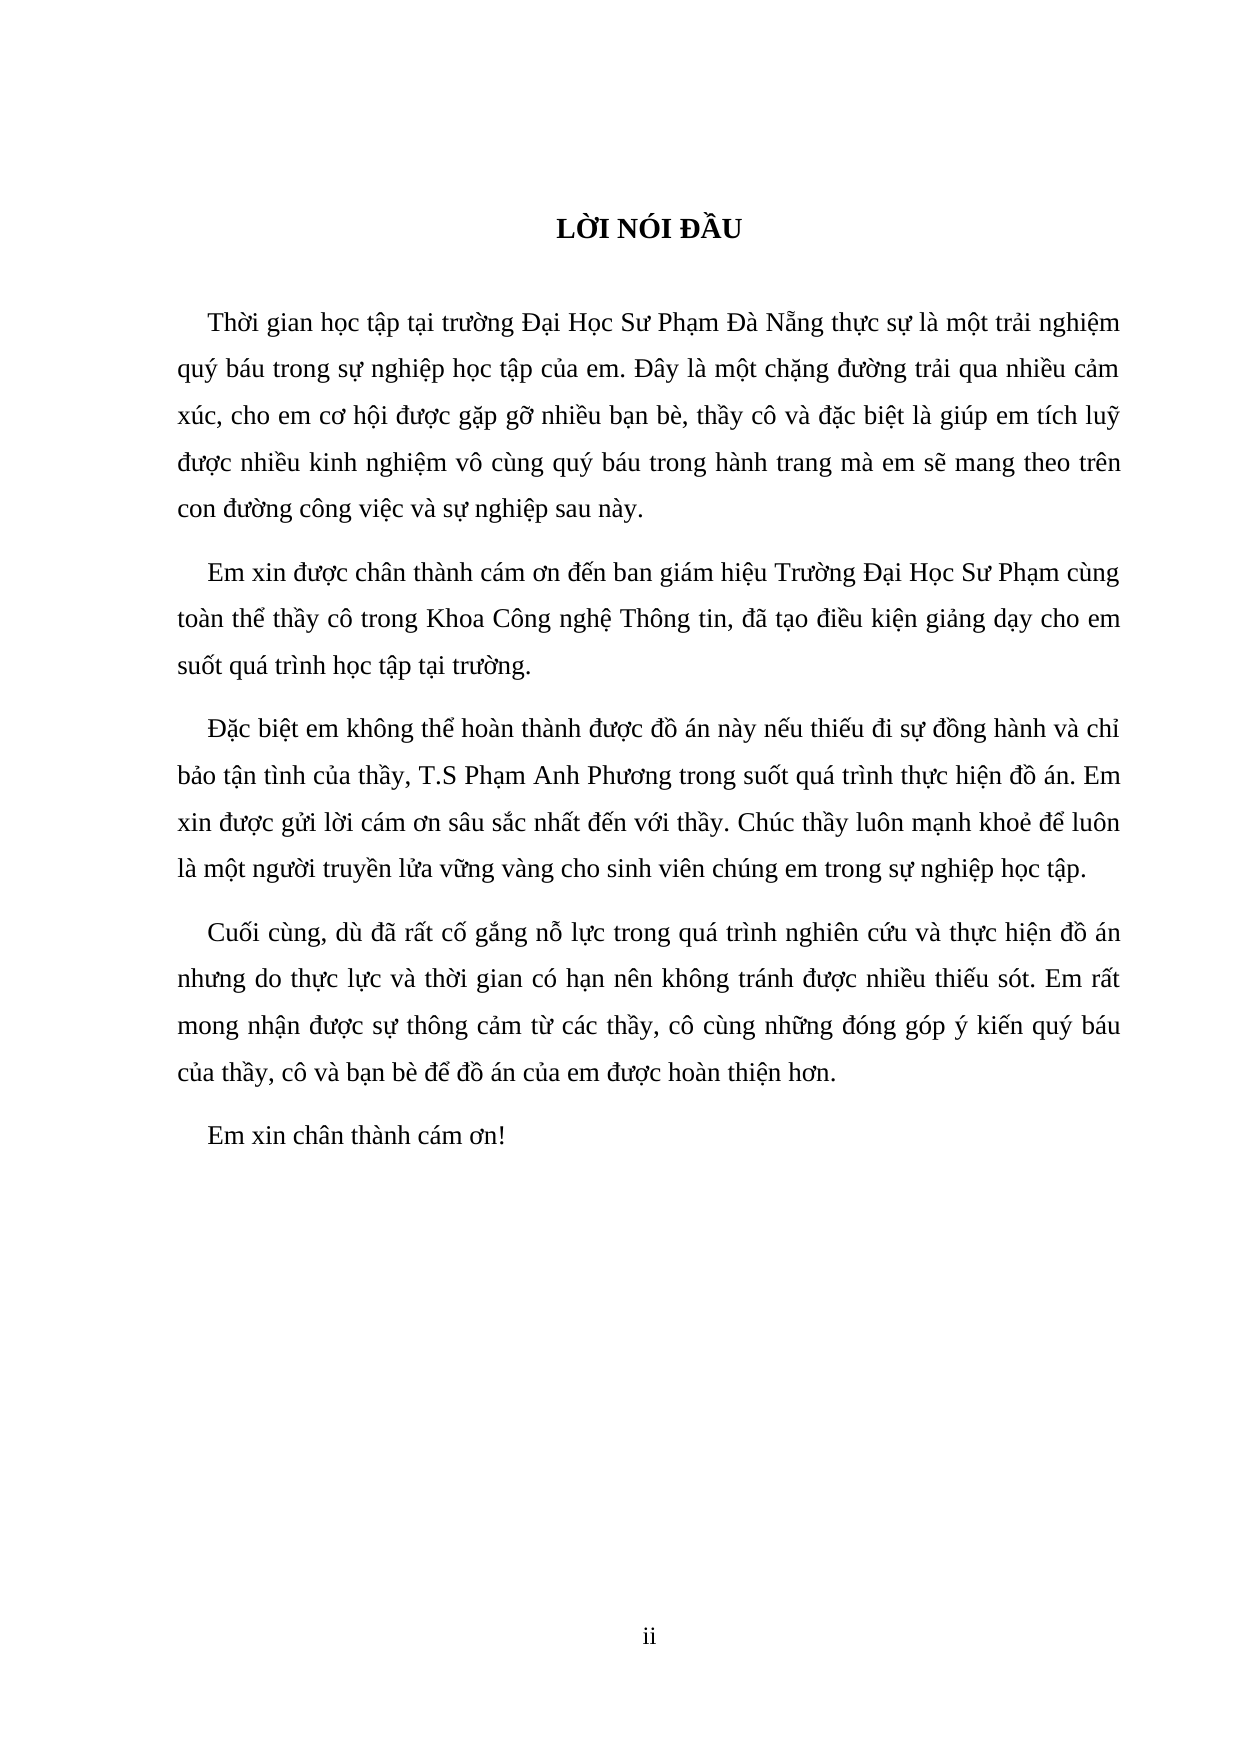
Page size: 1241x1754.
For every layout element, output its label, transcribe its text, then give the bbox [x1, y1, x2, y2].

text Đặc biệt em không thể hoàn thành được đồ án này nếu thiếu đi sự đồng hành và chỉ bảo tận tình của thầy, T.S Phạm Anh Phương trong suốt quá trình thực hiện đồ án. Em xin được gửi lời cám ơn sâu sắc nhất đến với thầy. Chúc thầy luôn mạnh khoẻ để luôn là một người truyền lửa vững vàng cho sinh viên chúng em trong sự nghiệp học tập. [177, 712, 1122, 884]
text Em xin được chân thành cám ơn đến ban giám hiệu Trường Đại Học Sư Phạm cùng toàn thể thầy cô trong Khoa Công nghệ Thông tin, đã tạo điều kiện giảng dạy cho em suốt quá trình học tập tại trường. [177, 556, 1122, 680]
text Thời gian học tập tại trường Đại Học Sư Phạm Đà Nẵng thực sự là một trải nghiệm quý báu trong sự nghiệp học tập của em. Đây là một chặng đường trải qua nhiều cảm xúc, cho em cơ hội được gặp gỡ nhiều bạn bè, thầy cô và đặc biệt là giúp em tích luỹ được nhiều kinh nghiệm vô cùng quý báu trong hành trang mà em sẽ mang theo trên con đường công việc và sự nghiệp sau này. [177, 306, 1122, 524]
text Em xin chân thành cám ơn! [177, 1119, 1122, 1150]
text Cuối cùng, dù đã rất cố gắng nỗ lực trong quá trình nghiên cứu và thực hiện đồ án nhưng do thực lực và thời gian có hạn nên không tránh được nhiều thiếu sót. Em rất mong nhận được sự thông cảm từ các thầy, cô cùng những đóng góp ý kiến quý báu của thầy, cô và bạn bè để đồ án của em được hoàn thiện hơn. [177, 916, 1122, 1087]
text LỜI NÓI ĐẦU [177, 212, 1122, 245]
